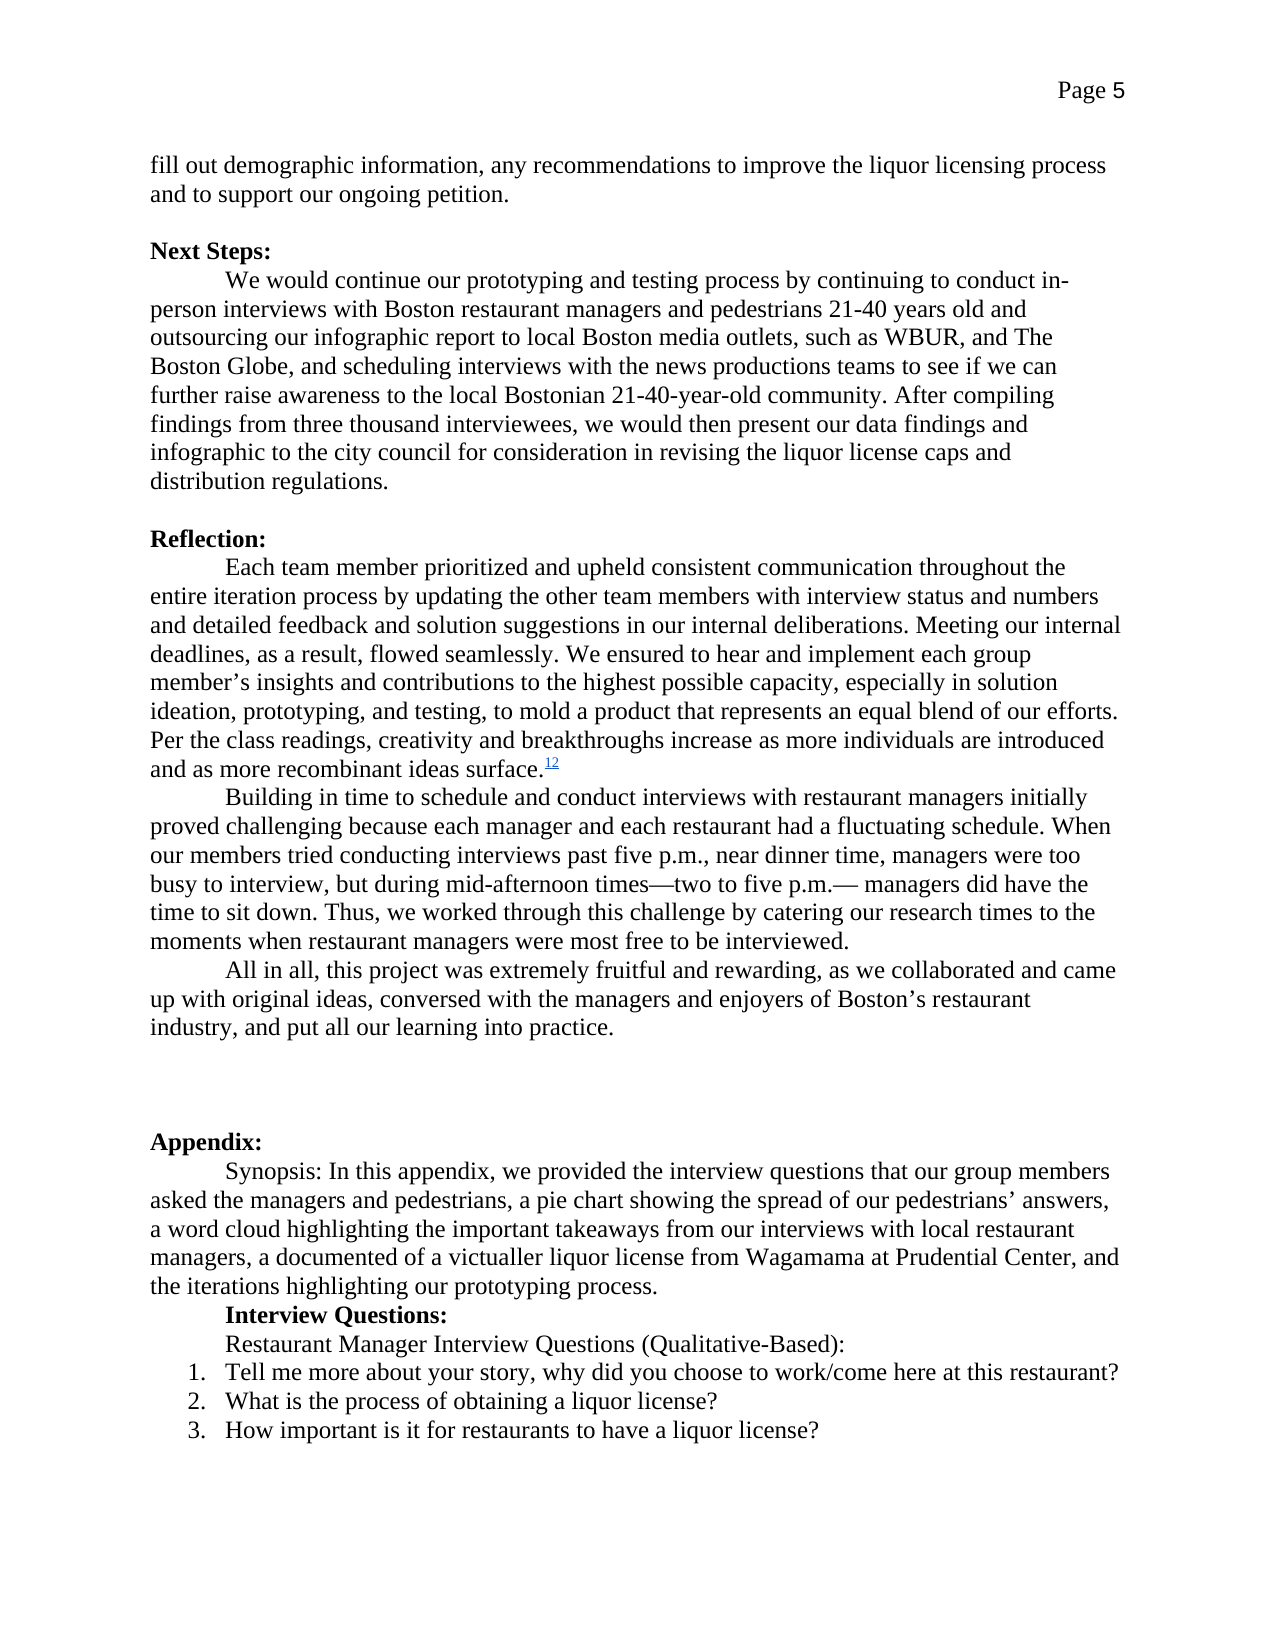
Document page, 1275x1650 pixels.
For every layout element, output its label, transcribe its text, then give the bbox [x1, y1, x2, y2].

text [150, 150, 1125, 207]
text Next Steps: [150, 236, 1125, 265]
text Synopsis: In this appendix, we provided the interview questions that our group members asked the managers and pedestrians, a pie chart showing the spread of our pedestrians’ answers, a word cloud highlighting the important takeaways from our interviews with local restaurant managers, a documented of a victualler liquor license from Wagamama at Prudential Center, and the iterations highlighting our prototyping process. [150, 1156, 1125, 1300]
list Tell me more about your story, why did you choose to work/come here at this restaurant? [187, 1357, 1125, 1386]
text Each team member prioritized and upheld consistent communication throughout the entire iteration process by updating the other team members with interview status and numbers and detailed feedback and solution suggestions in our internal deliberations. Meeting our internal deadlines, as a result, flowed seamlessly. We ensured to hear and implement each group member’s insights and contributions to the highest possible capacity, especially in solution ideation, prototyping, and testing, to mold a product that represents an equal blend of our efforts. Per the class readings, creativity and breakthroughs increase as more individuals are introduced and as more recombinant ideas surface.12 [150, 552, 1125, 782]
list What is the process of obtaining a liquor license? [187, 1386, 1125, 1415]
text Appendix: [150, 1127, 1125, 1156]
text Restaurant Manager Interview Questions (Qualitative-Based): [150, 1329, 1125, 1357]
text Building in time to schedule and conduct interviews with restaurant managers initially proved challenging because each manager and each restaurant had a fluctuating schedule. When our members tried conducting interviews past five p.m., near dinner time, managers were too busy to interview, but during mid-afternoon times—two to five p.m.— managers did have the time to sit down. Thus, we worked through this challenge by catering our research times to the moments when restaurant managers were most free to be interviewed. [150, 782, 1125, 955]
text Reflection: [150, 524, 1125, 552]
text Interview Questions: [150, 1300, 1125, 1329]
text All in all, this project was extremely fruitful and rewarding, as we collaborated and came up with original ideas, conversed with the managers and enjoyers of Boston’s restaurant industry, and put all our learning into practice. [150, 955, 1125, 1041]
text We would continue our prototyping and testing process by continuing to conduct in-person interviews with Boston restaurant managers and pedestrians 21-40 years old and outsourcing our infographic report to local Boston media outlets, such as WBUR, and The Boston Globe, and scheduling interviews with the news productions teams to see if we can further raise awareness to the local Bostonian 21-40-year-old community. After compiling findings from three thousand interviewees, we would then present our data findings and infographic to the city council for consideration in revising the liquor license caps and distribution regulations. [150, 265, 1125, 495]
list How important is it for restaurants to have a liquor license? [187, 1415, 1125, 1444]
